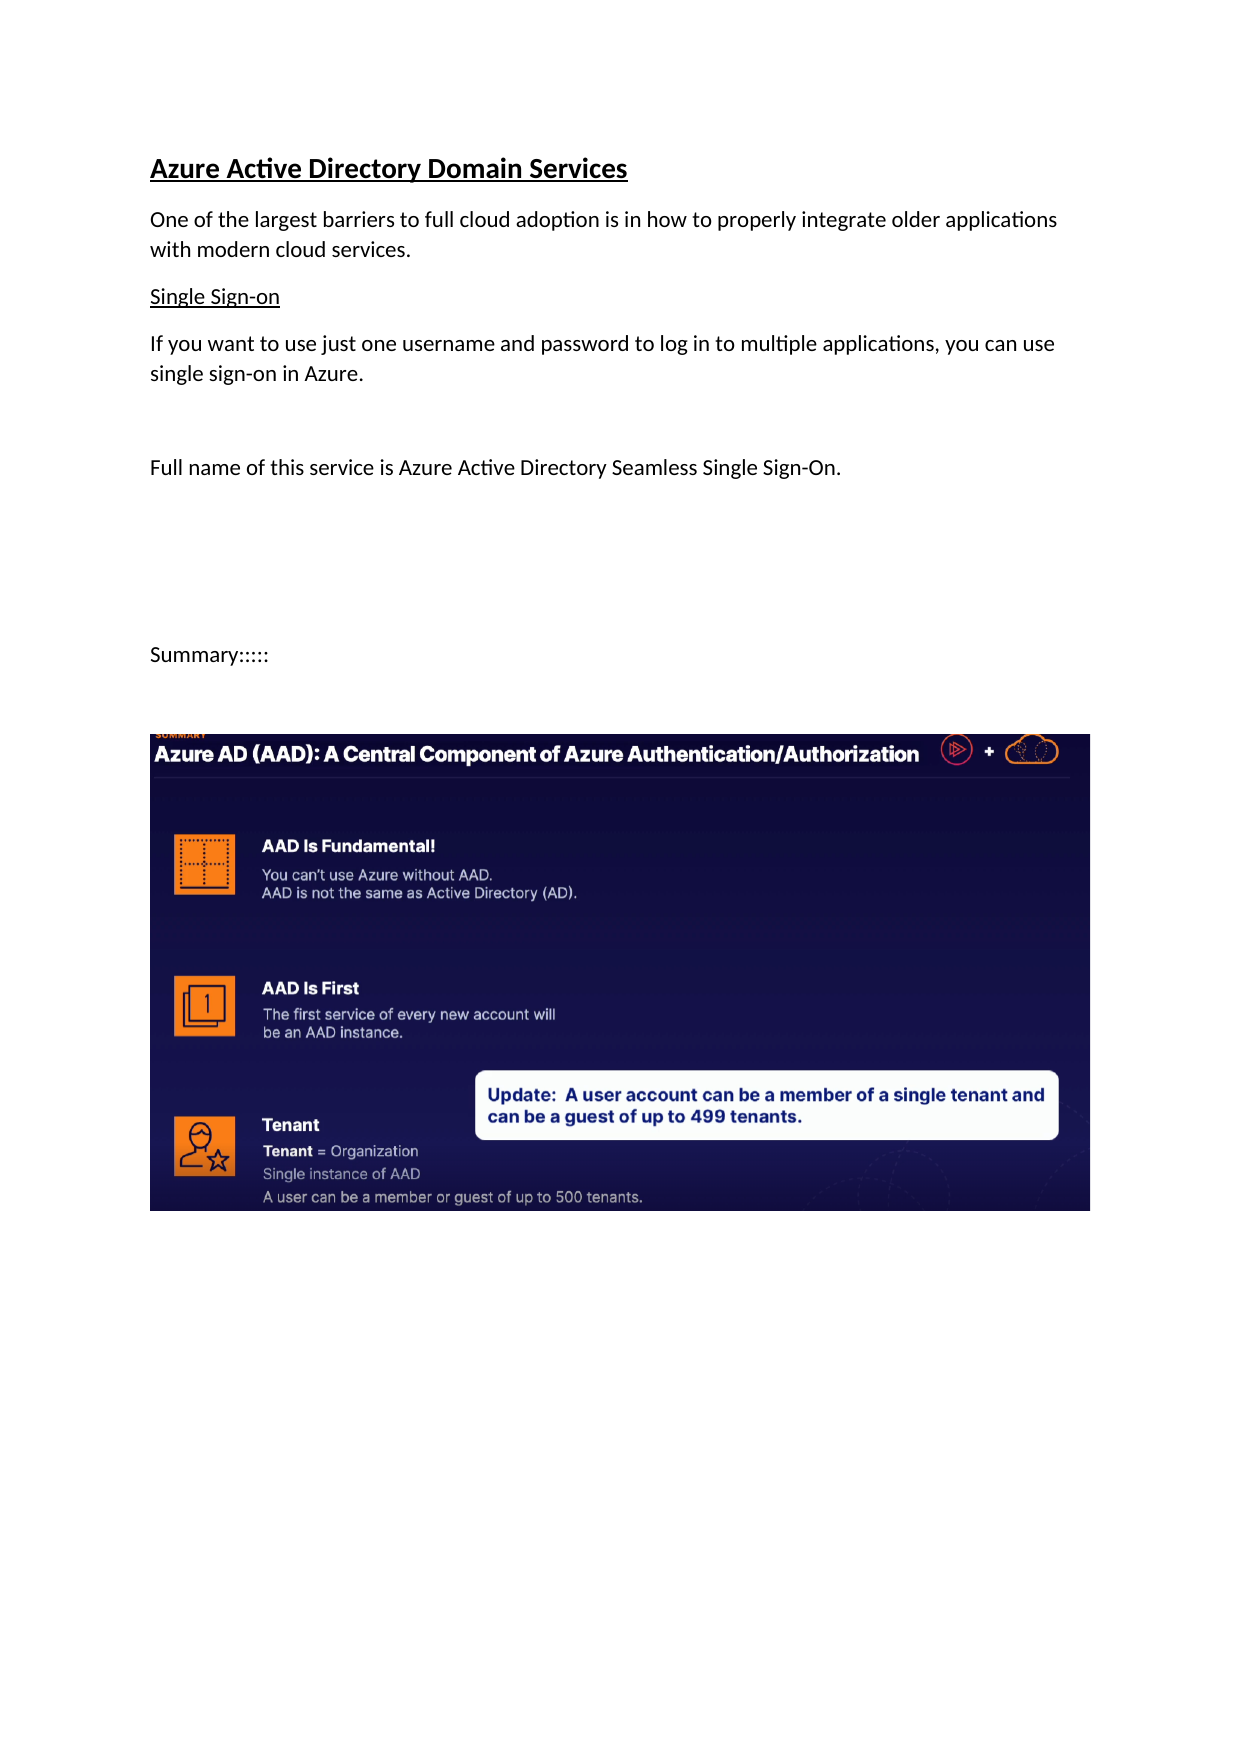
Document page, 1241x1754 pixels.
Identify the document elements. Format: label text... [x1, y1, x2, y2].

picture [150, 734, 1091, 1211]
text Azure Active Directory Domain Services [150, 150, 1090, 186]
text Single Sign-on [150, 282, 1090, 310]
text Summary::::: [150, 641, 1090, 668]
text If you want to use just one username and password to log in to multiple applications, you can use single sign-on in Azure. [150, 329, 1090, 387]
text One of the largest barriers to full cloud adoption is in how to properly integrate older applications with modern cloud services. [150, 205, 1090, 263]
text Full name of this service is Azure Active Directory Seamless Single Sign-On. [150, 453, 1090, 481]
